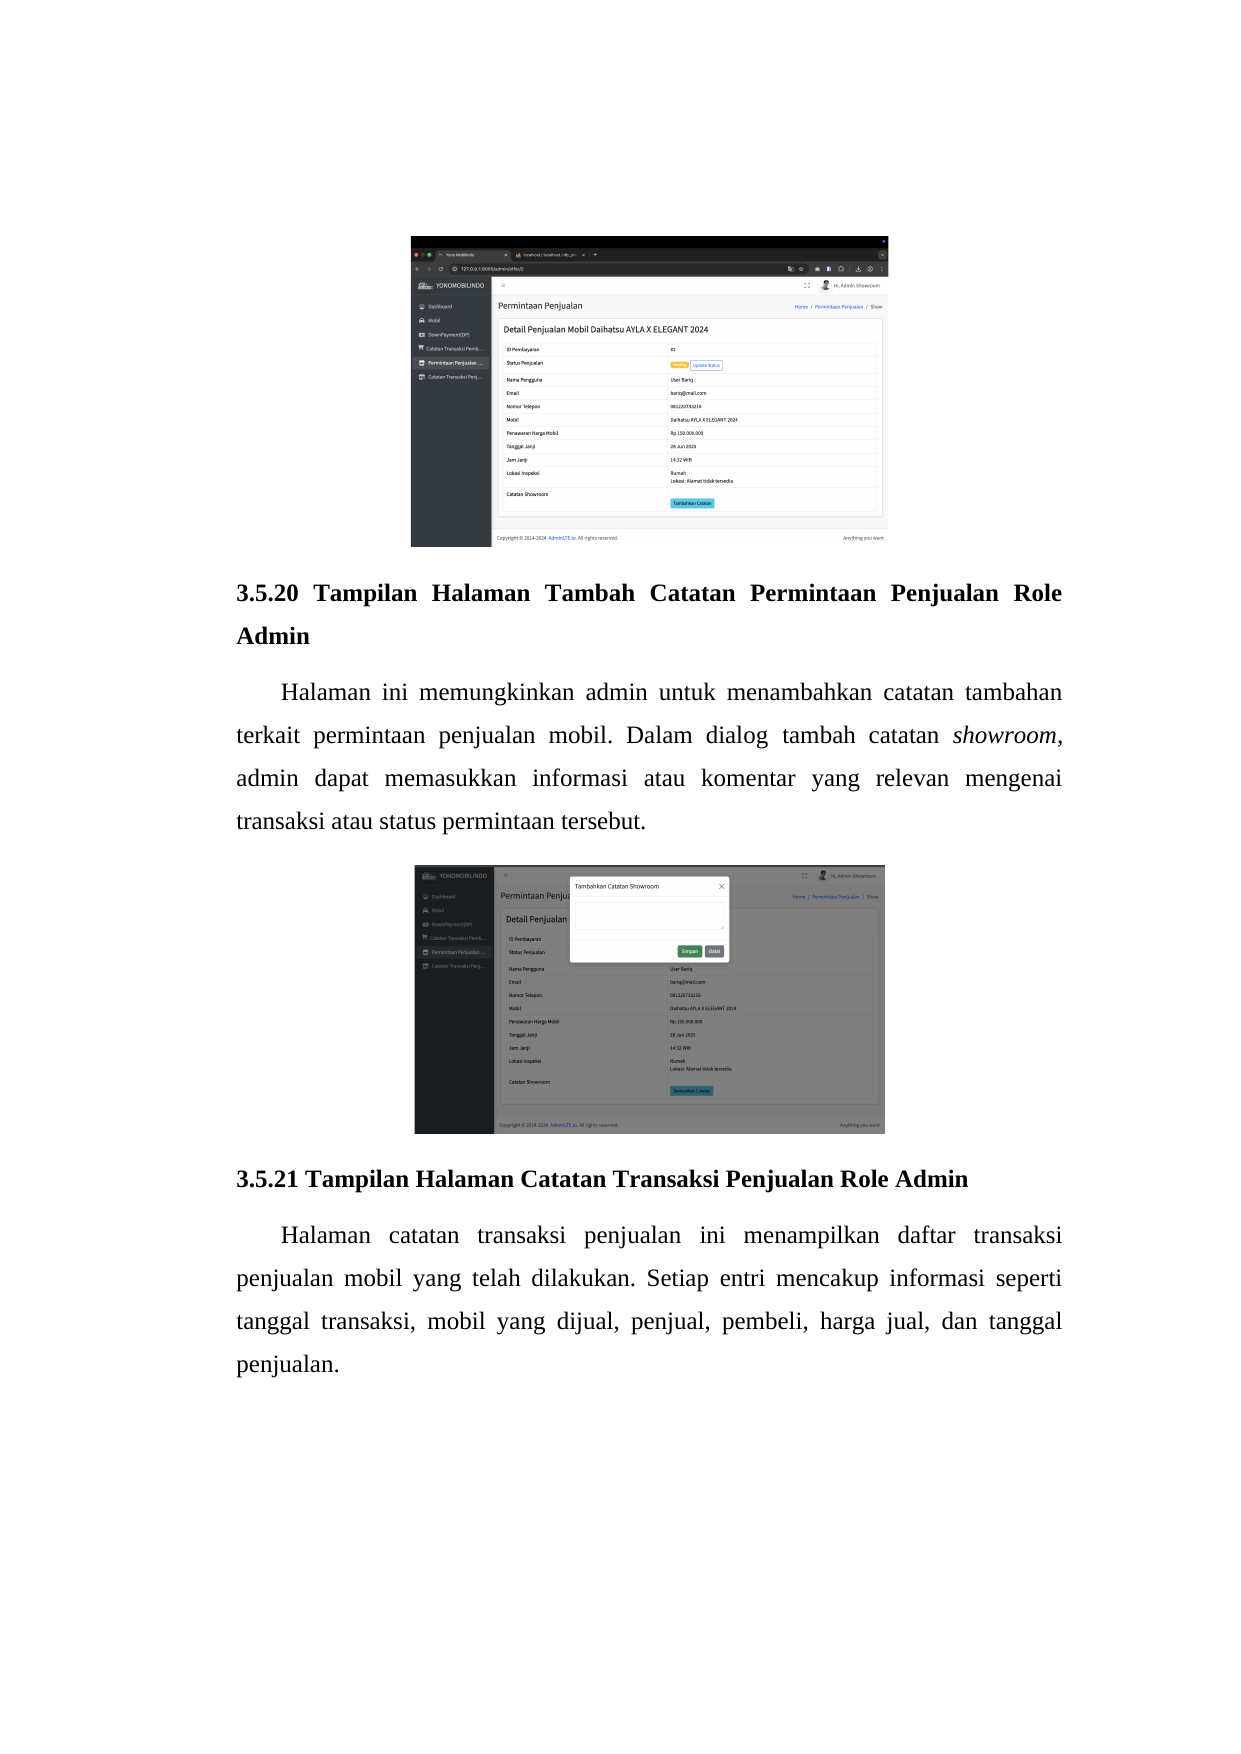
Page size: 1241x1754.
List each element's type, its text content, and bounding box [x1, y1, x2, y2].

picture [414, 865, 885, 1134]
picture [410, 236, 889, 547]
subtitle 3.5.20 Tampilan Halaman Tambah Catatan Permintaan Penjualan Role Admin [236, 578, 1063, 650]
subtitle 3.5.21 Tampilan Halaman Catatan Transaksi Penjualan Role Admin [236, 1164, 1063, 1193]
text Halaman ini memungkinkan admin untuk menambahkan catatan tambahan terkait permintaan penjualan mobil. Dalam dialog tambah catatan showroom, admin dapat memasukkan informasi atau komentar yang relevan mengenai transaksi atau status permintaan tersebut. [236, 677, 1063, 835]
text Halaman catatan transaksi penjualan ini menampilkan daftar transaksi penjualan mobil yang telah dilakukan. Setiap entri mencakup informasi seperti tanggal transaksi, mobil yang dijual, penjual, pembeli, harga jual, dan tanggal penjualan. [236, 1220, 1063, 1378]
